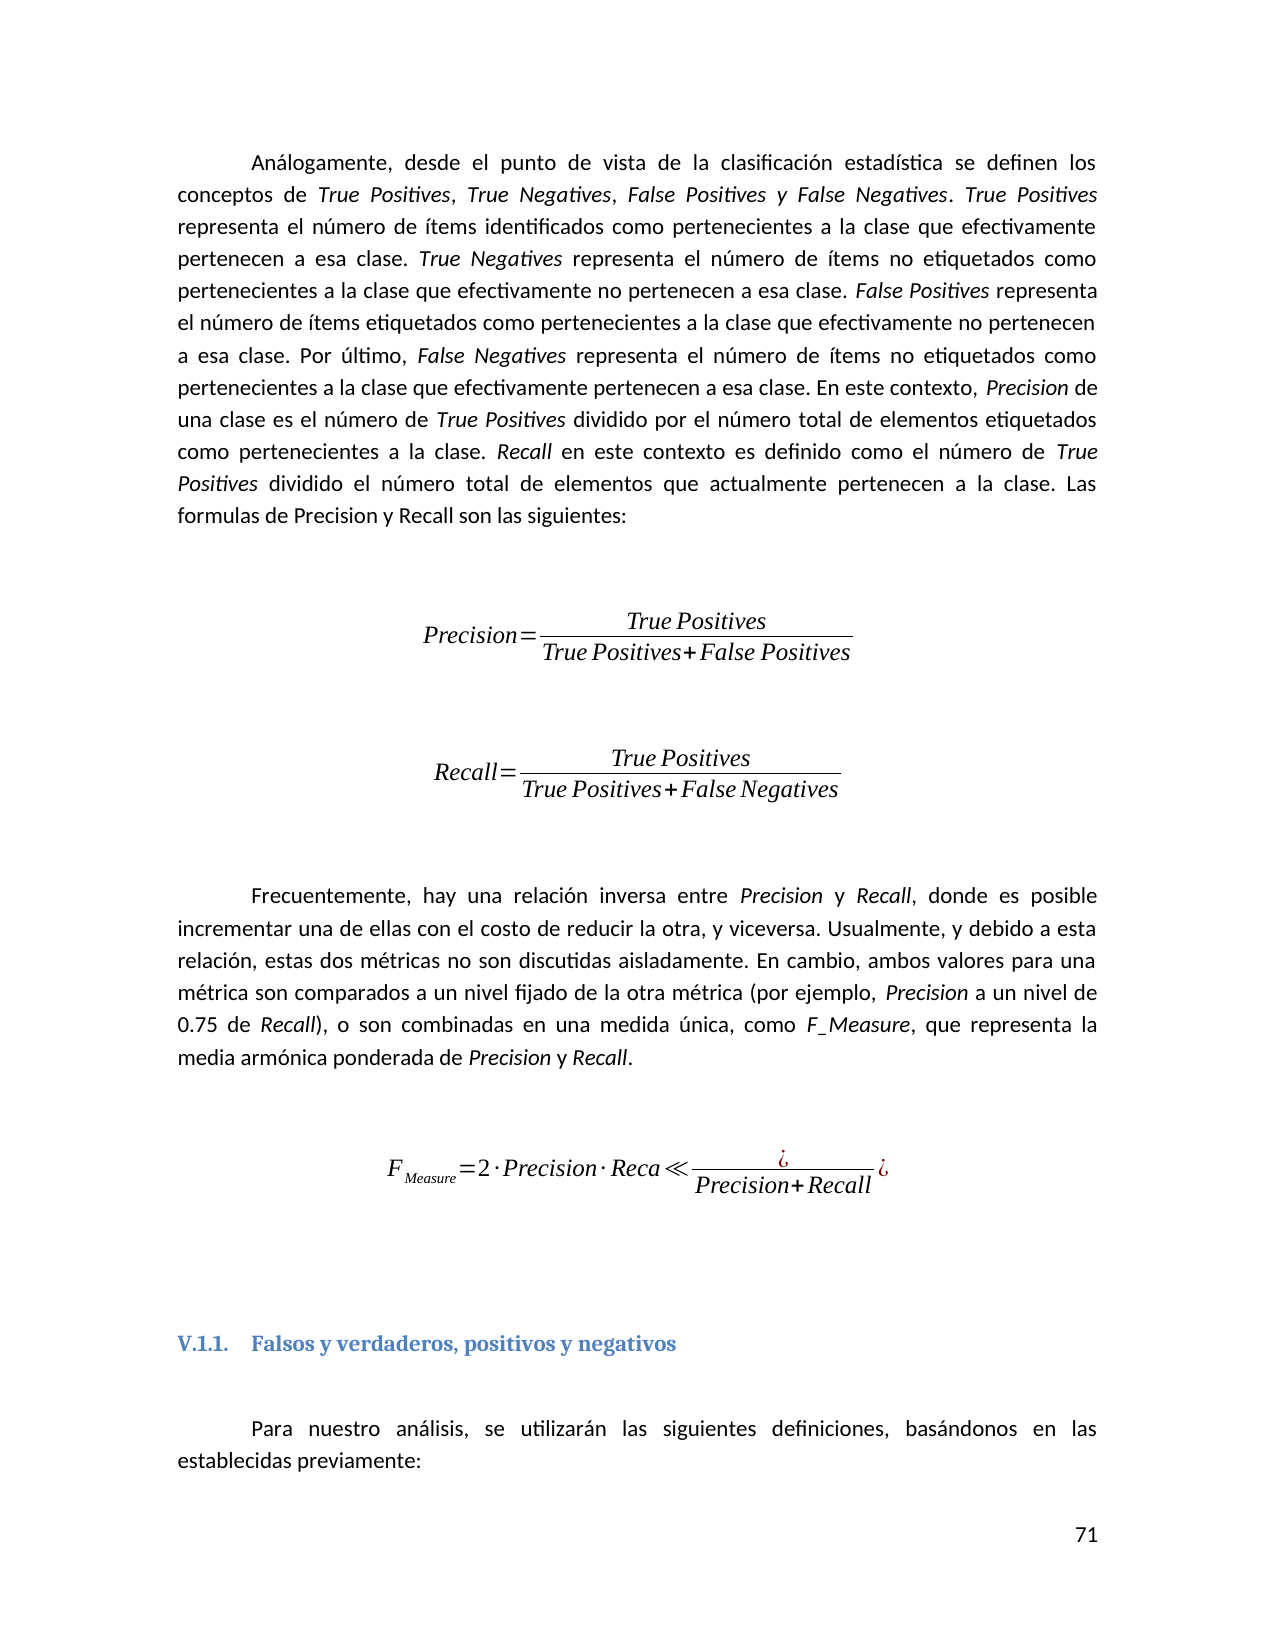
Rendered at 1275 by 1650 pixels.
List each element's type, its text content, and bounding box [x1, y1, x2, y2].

text Para nuestro análisis, se utilizarán las siguientes definiciones, basándonos en las establecidas previamente: [177, 1414, 1098, 1474]
text Análogamente, desde el punto de vista de la clasificación estadística se definen los conceptos de True Positives, True Negatives, False Positives y False Negatives. True Positives representa el número de ítems identificados como pertenecientes a la clase que efectivamente pertenecen a esa clase. True Negatives representa el número de ítems no etiquetados como pertenecientes a la clase que efectivamente no pertenecen a esa clase. False Positives representa el número de ítems etiquetados como pertenecientes a la clase que efectivamente no pertenecen a esa clase. Por último, False Negatives representa el número de ítems no etiquetados como pertenecientes a la clase que efectivamente pertenecen a esa clase. En este contexto, Precision de una clase es el número de True Positives dividido por el número total de elementos etiquetados como pertenecientes a la clase. Recall en este contexto es definido como el número de True Positives dividido el número total de elementos que actualmente pertenecen a la clase. Las formulas de Precision y Recall son las siguientes: [177, 148, 1098, 530]
subtitle Falsos y verdaderos, positivos y negativos [177, 1331, 1098, 1357]
text Frecuentemente, hay una relación inversa entre Precision y Recall, donde es posible incrementar una de ellas con el costo de reducir la otra, y viceversa. Usualmente, y debido a esta relación, estas dos métricas no son discutidas aisladamente. En cambio, ambos valores para una métrica son comparados a un nivel fijado de la otra métrica (por ejemplo, Precision a un nivel de 0.75 de Recall), o son combinadas en una medida única, como F_Measure, que representa la media armónica ponderada de Precision y Recall. [177, 882, 1098, 1071]
